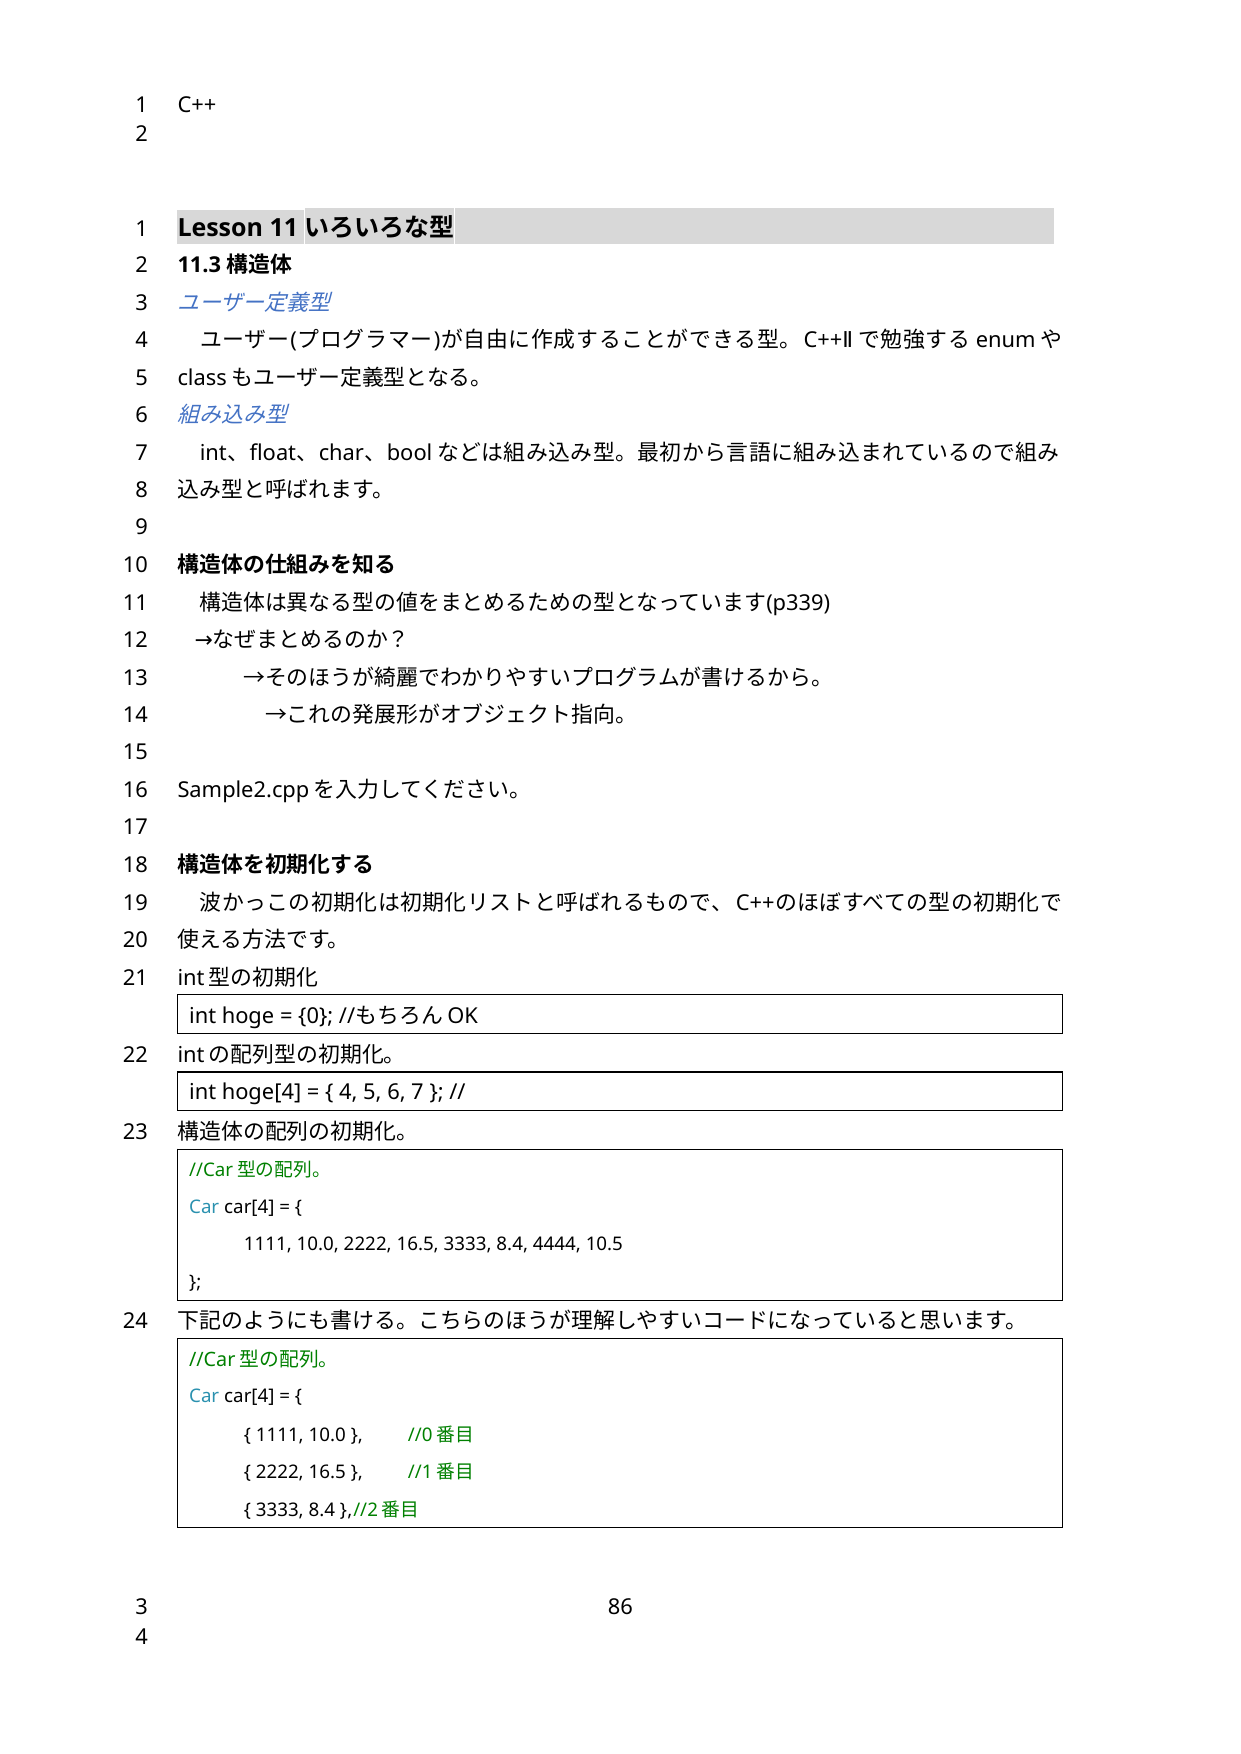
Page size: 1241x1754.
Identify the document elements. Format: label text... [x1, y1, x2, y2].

text 組み込み型 [177, 394, 1063, 432]
text →なぜまとめるのか？ [177, 619, 1063, 657]
text intの配列型の初期化。 [177, 1034, 1063, 1071]
text 波かっこの初期化は初期化リストと呼ばれるもので、C++のほぼすべての型の初期化で使える方法です。 [177, 882, 1063, 957]
text int、float、char、boolなどは組み込み型。最初から言語に組み込まれているので組み込み型と呼ばれます。 [177, 432, 1063, 507]
text 下記のようにも書ける。こちらのほうが理解しやすいコードになっていると思います。 [177, 1301, 1063, 1338]
text →これの発展形がオブジェクト指向。 [177, 694, 1063, 732]
text →そのほうが綺麗でわかりやすいプログラムが書けるから。 [177, 657, 1063, 694]
text ユーザー定義型 [177, 282, 1063, 319]
text 構造体の配列の初期化。 [177, 1111, 1063, 1148]
text 構造体を初期化する [177, 844, 1063, 882]
text int型の初期化 [177, 957, 1063, 994]
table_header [178, 1339, 1062, 1527]
text 構造体は異なる型の値をまとめるための型となっています(p339) [177, 582, 1063, 619]
subtitle 11.3 構造体 [177, 244, 1063, 282]
table_header int hoge[4] = { 4, 5, 6, 7 }; // [178, 1073, 1062, 1110]
table_header int hoge = {0}; //もちろんOK [178, 995, 1062, 1033]
text 構造体の仕組みを知る [177, 544, 1063, 582]
table_header //Car型の配列。 Car car[4] = { 1111, 10.0, 2222, 16.5, 3333, 8.4, 4444, 10.5 }; [178, 1150, 1062, 1299]
text ユーザー(プログラマー)が自由に作成することができる型。C++Ⅱで勉強するenumやclassもユーザー定義型となる。 [177, 319, 1063, 394]
subtitle Lesson 11 いろいろな型 [177, 207, 1063, 244]
text Sample2.cppを入力してください。 [177, 769, 1063, 807]
